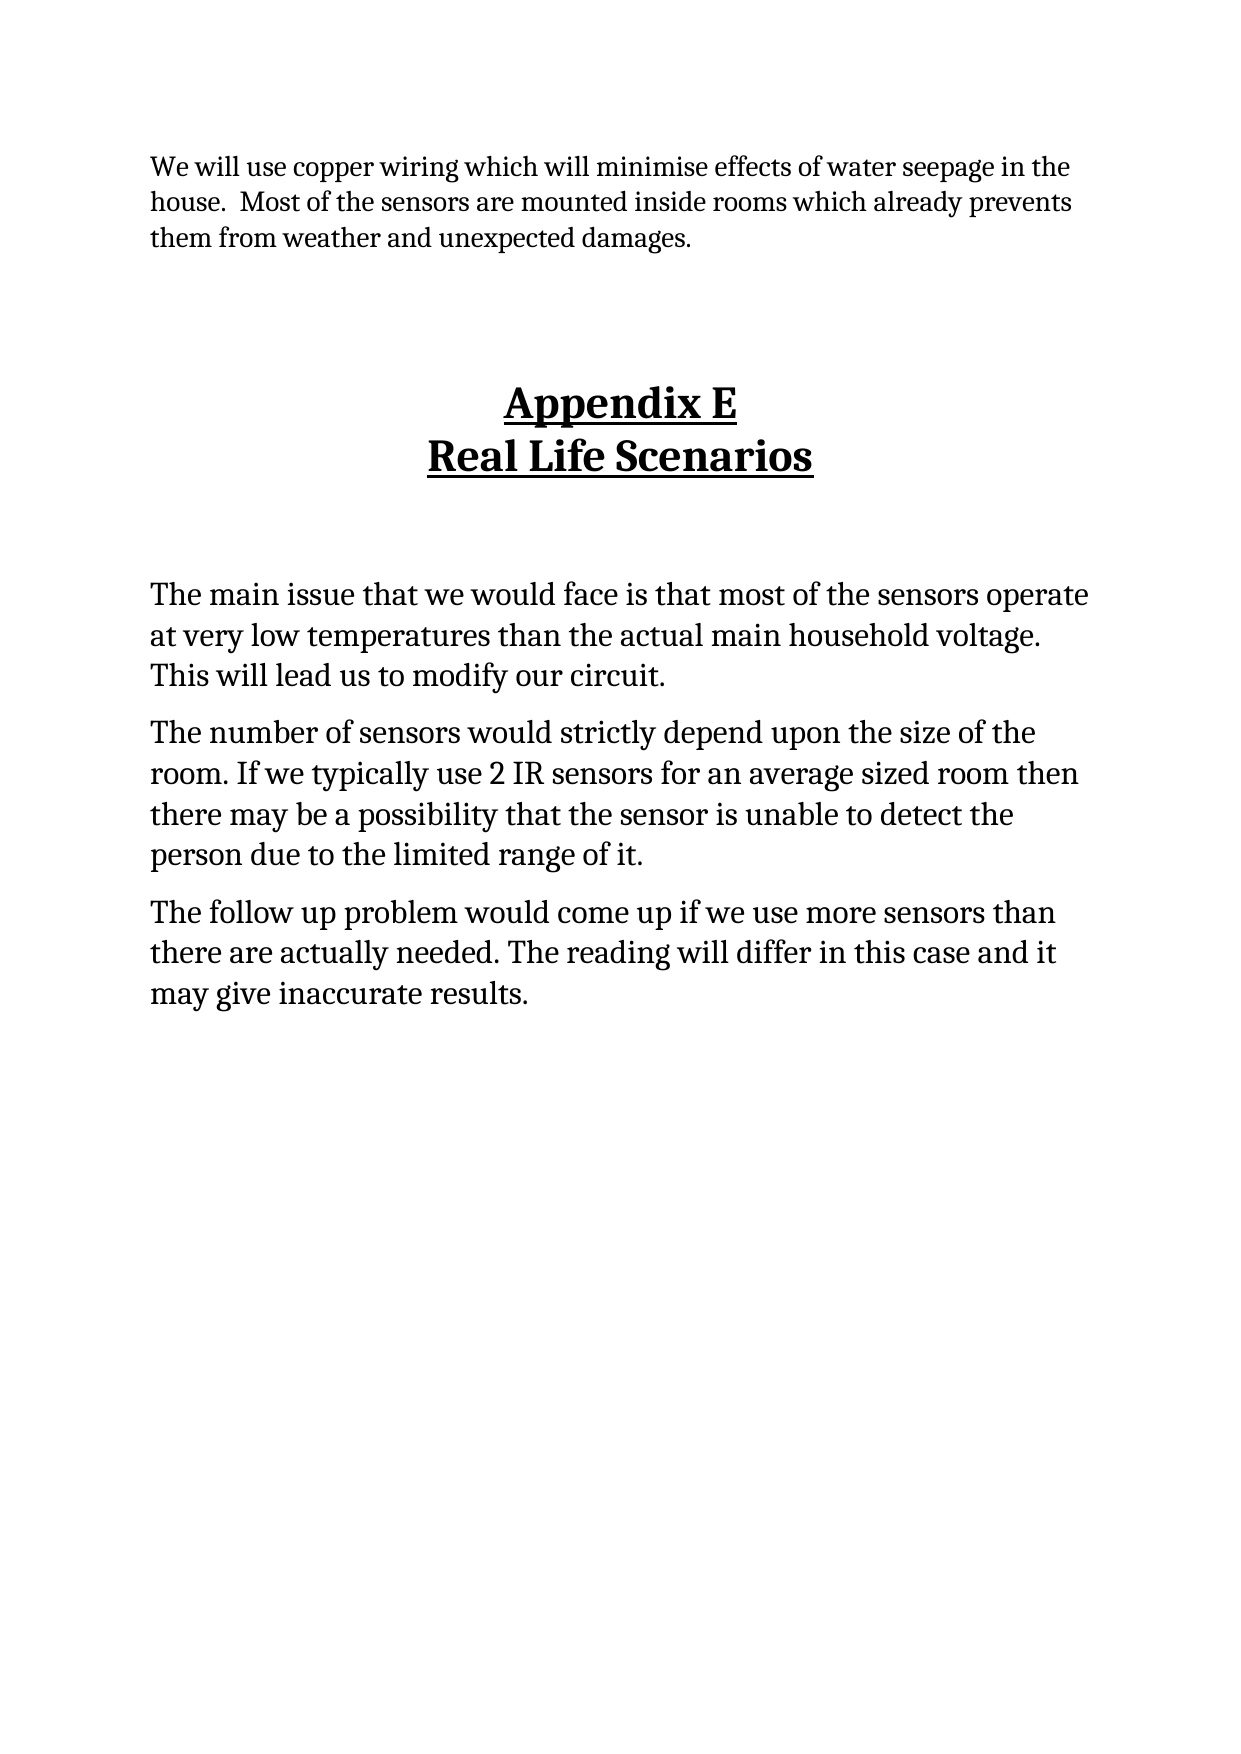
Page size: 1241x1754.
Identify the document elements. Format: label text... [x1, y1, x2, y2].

text The main issue that we would face is that most of the sensors operate at very low temperatures than the actual main household voltage. This will lead us to modify our circuit. [150, 575, 1090, 695]
text We will use copper wiring which will minimise effects of water seepage in the house. Most of the sensors are mounted inside rooms which already prevents them from weather and unexpected damages. [150, 150, 1090, 254]
text Real Life Scenarios [150, 430, 1090, 483]
text Appendix E [150, 378, 1090, 430]
text The number of sensors would strictly depend upon the size of the room. If we typically use 2 IR sensors for an average sized room then there may be a possibility that the sensor is unable to detect the person due to the limited range of it. [150, 714, 1090, 874]
text The follow up problem would come up if we use more sensors than there are actually needed. The reading will differ in this case and it may give inaccurate results. [150, 893, 1090, 1013]
